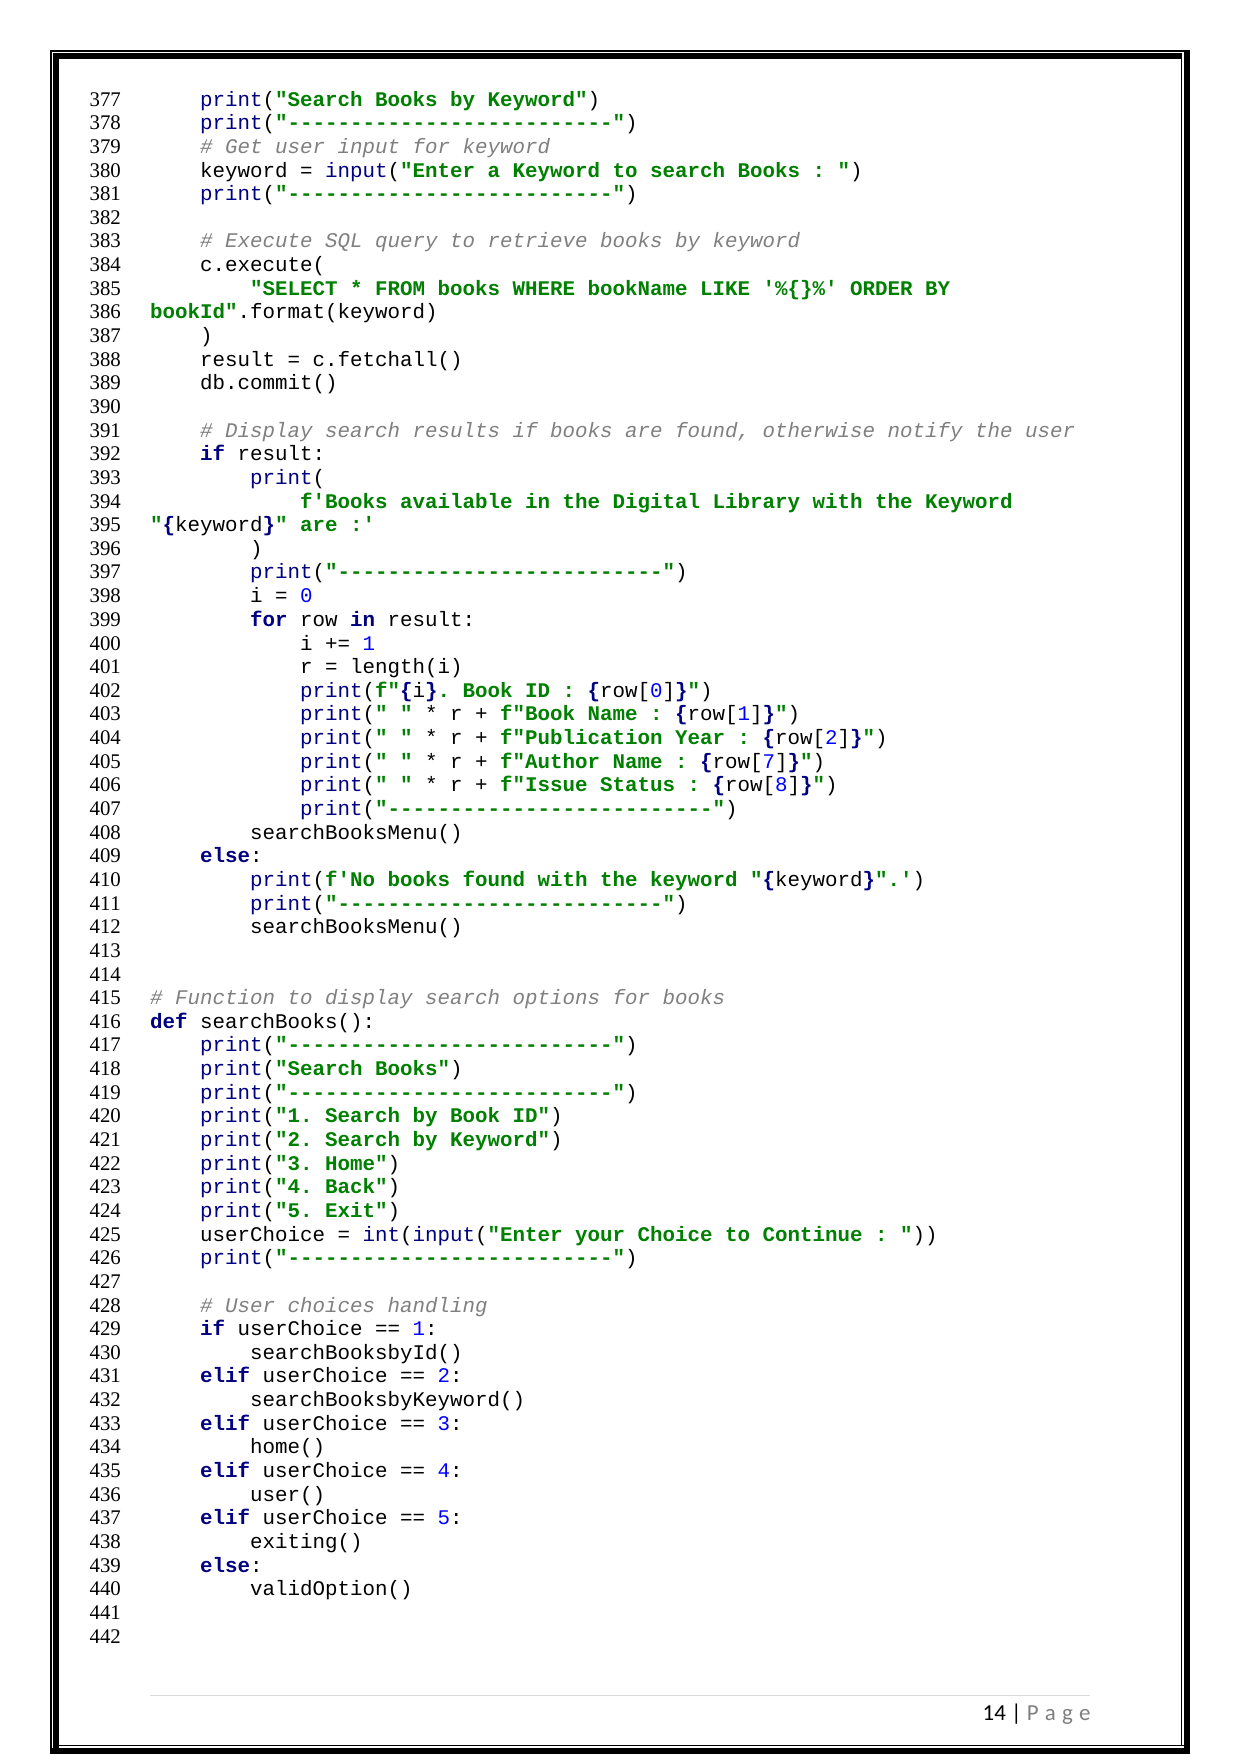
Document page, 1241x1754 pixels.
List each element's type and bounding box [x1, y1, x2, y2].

text [150, 89, 1090, 1649]
